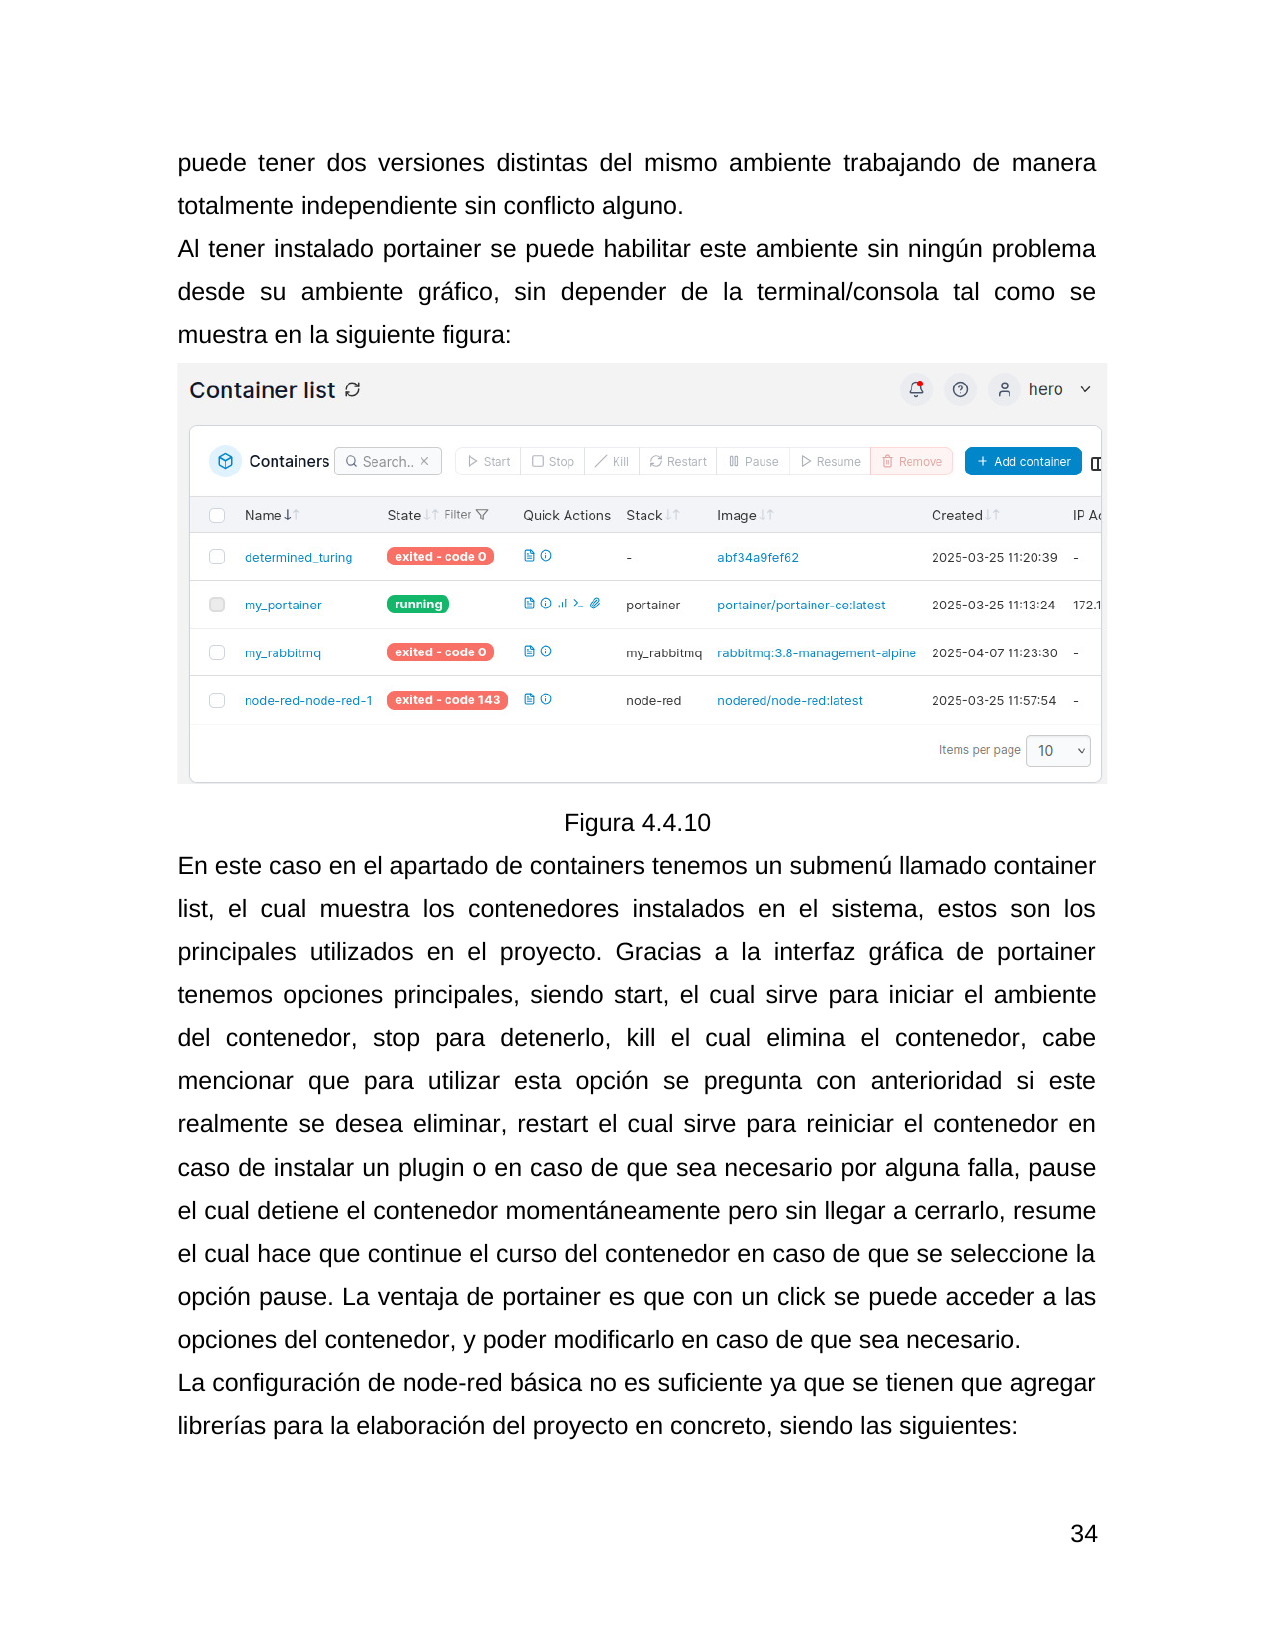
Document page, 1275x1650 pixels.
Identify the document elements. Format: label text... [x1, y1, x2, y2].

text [177, 148, 1098, 219]
picture [177, 363, 1108, 784]
text La configuración de node-red básica no es suficiente ya que se tienen que agregar librerías para la elaboración del proyecto en concreto, siendo las siguientes: [177, 1368, 1098, 1440]
text Figura 4.4.10 [177, 808, 1098, 836]
text Al tener instalado portainer se puede habilitar este ambiente sin ningún problema desde su ambiente gráfico, sin depender de la terminal/consola tal como se muestra en la siguiente figura: [177, 234, 1098, 349]
text En este caso en el apartado de containers tenemos un submenú llamado container list, el cual muestra los contenedores instalados en el sistema, estos son los principales utilizados en el proyecto. Gracias a la interfaz gráfica de portainer tenemos opciones principales, siendo start, el cual sirve para iniciar el ambiente del contenedor, stop para detenerlo, kill el cual elimina el contenedor, cabe mencionar que para utilizar esta opción se pregunta con anterioridad si este realmente se desea eliminar, restart el cual sirve para reiniciar el contenedor en caso de instalar un plugin o en caso de que sea necesario por alguna falla, pause el cual detiene el contenedor momentáneamente pero sin llegar a cerrarlo, resume el cual hace que continue el curso del contenedor en caso de que se seleccione la opción pause. La ventaja de portainer es que con un click se puede acceder a las opciones del contenedor, y poder modificarlo en caso de que sea necesario. [177, 851, 1098, 1354]
